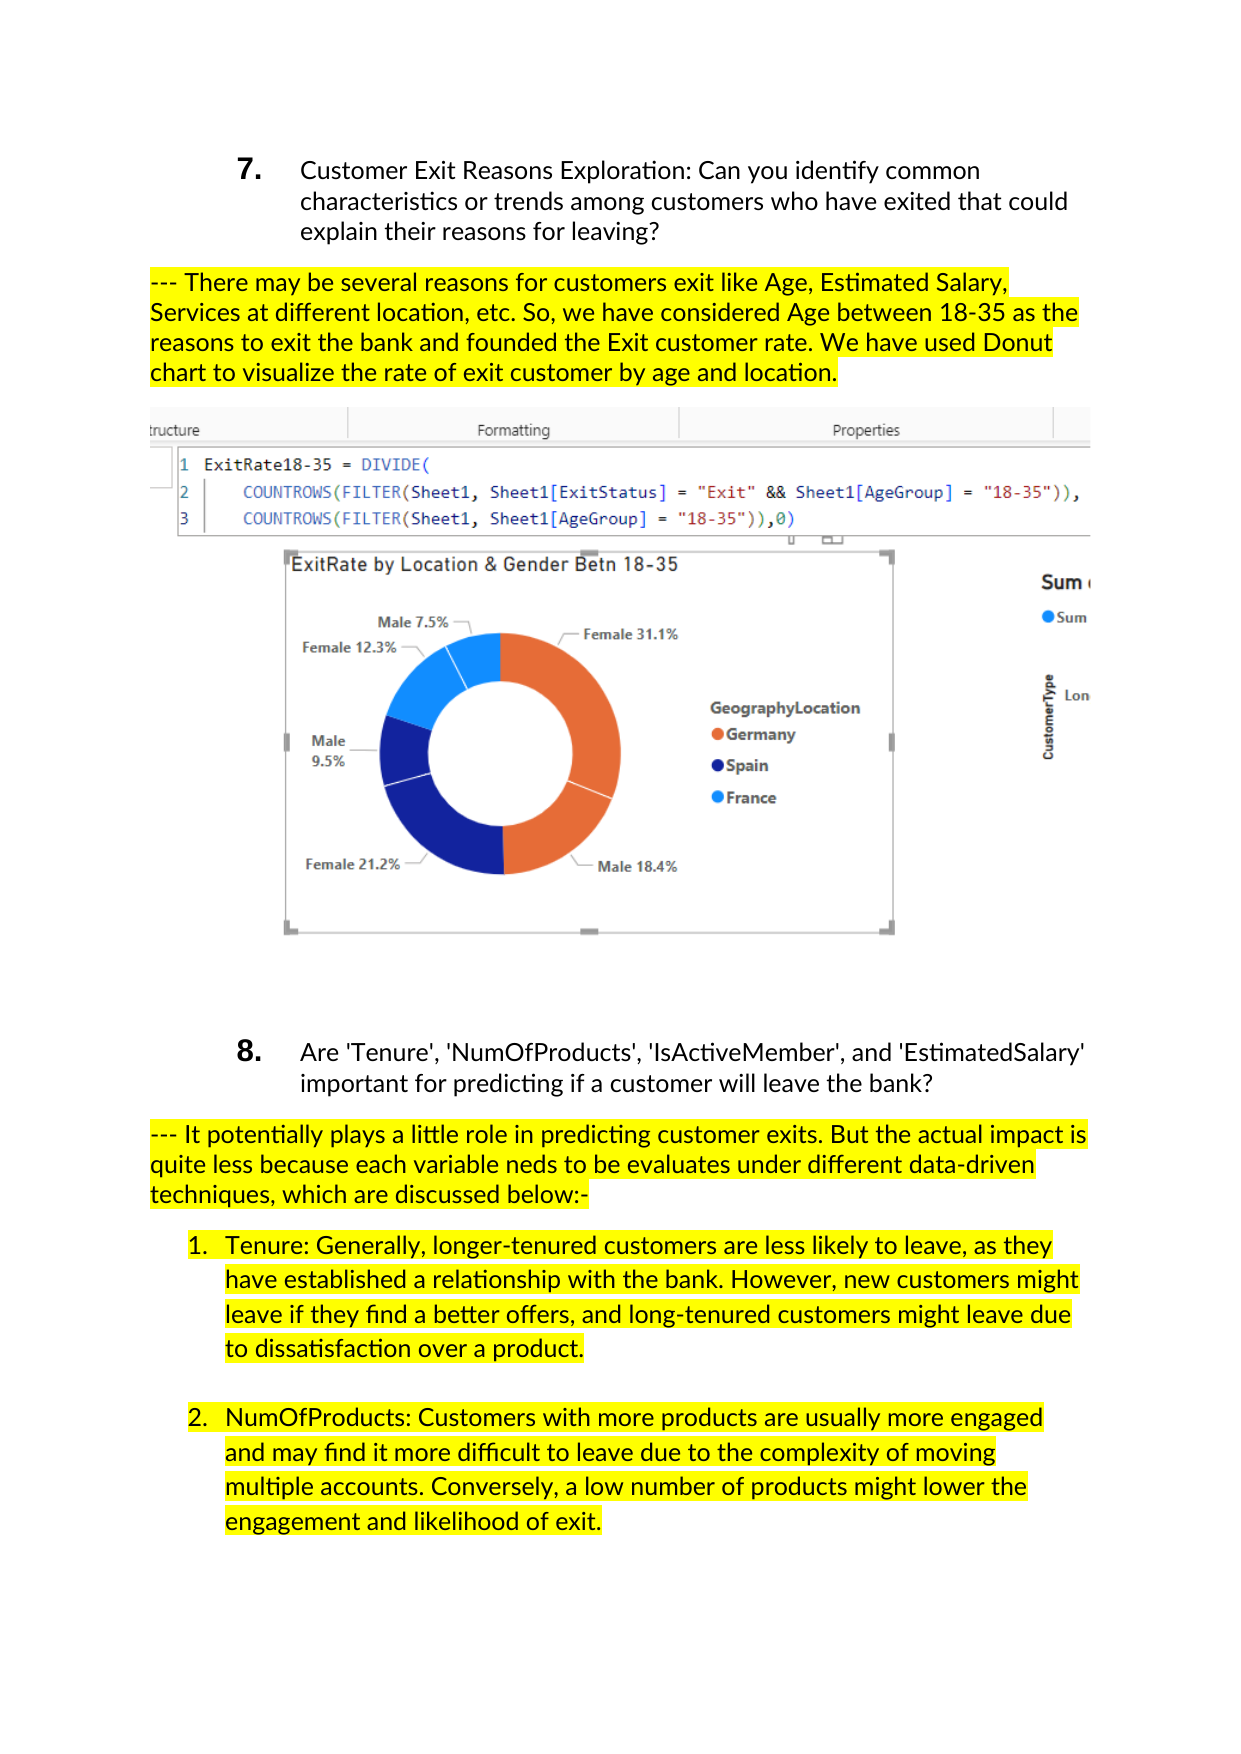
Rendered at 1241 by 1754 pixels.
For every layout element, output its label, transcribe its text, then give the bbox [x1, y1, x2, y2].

list Are 'Tenure', 'NumOfProducts', 'IsActiveMember', and 'EstimatedSalary' important for predicting if a customer will leave the bank? [262, 1032, 1090, 1098]
list Tenure: Generally, longer-tenured customers are less likely to leave, as they have established a relationship with the bank. However, new customers might leave if they find a better offers, and long-tenured customers might leave due to dissatisfaction over a product. [187, 1229, 1090, 1363]
text --- It potentially plays a little role in predicting customer exits. But the actual impact is quite less because each variable neds to be evaluates under different data-driven techniques, which are discussed below:- [589, 1119, 1090, 1209]
picture [150, 407, 1091, 1012]
text --- There may be several reasons for customers exit like Age, Estimated Salary, Services at different location, etc. So, we have considered Age between 18-35 as the reasons to exit the bank and founded the Exit customer rate. We have used Donut chart to visualize the rate of exit customer by age and location. [838, 267, 1090, 387]
list Customer Exit Reasons Exploration: Can you identify common characteristics or trends among customers who have exited that could explain their reasons for leaving? [262, 150, 1090, 246]
list NumOfProducts: Customers with more products are usually more engaged and may find it more difficult to leave due to the complexity of moving multiple accounts. Conversely, a low number of products might lower the engagement and likelihood of exit. [187, 1402, 1090, 1535]
